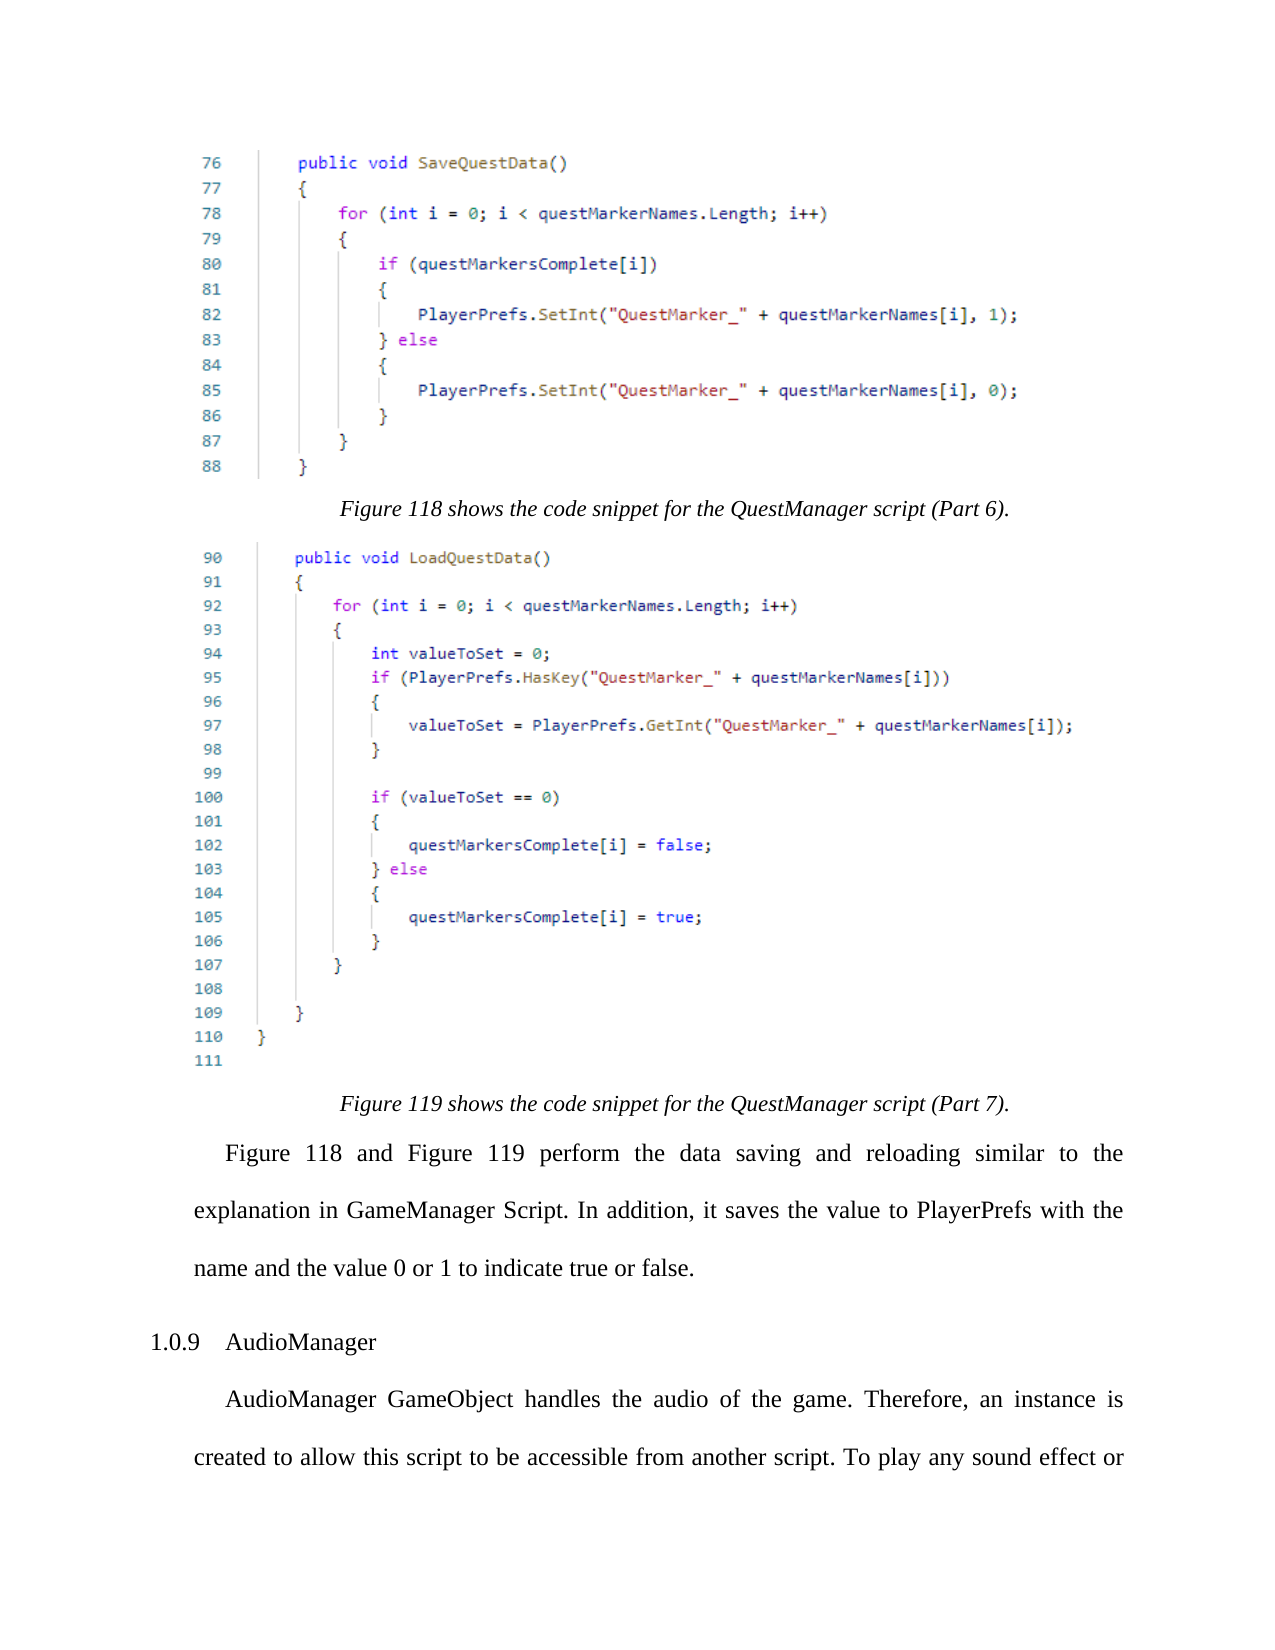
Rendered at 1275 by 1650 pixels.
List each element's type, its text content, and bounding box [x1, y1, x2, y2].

subtitle AudioManager [150, 1327, 1125, 1356]
picture [181, 150, 1157, 479]
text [194, 1384, 1125, 1471]
text Figure 118 and Figure 119 perform the data saving and reloading similar to the explanation in GameManager Script. In addition, it saves the value to PlayerPrefs with the name and the value 0 or 1 to indicate true or false. [194, 1138, 1125, 1281]
picture [181, 542, 1157, 1074]
